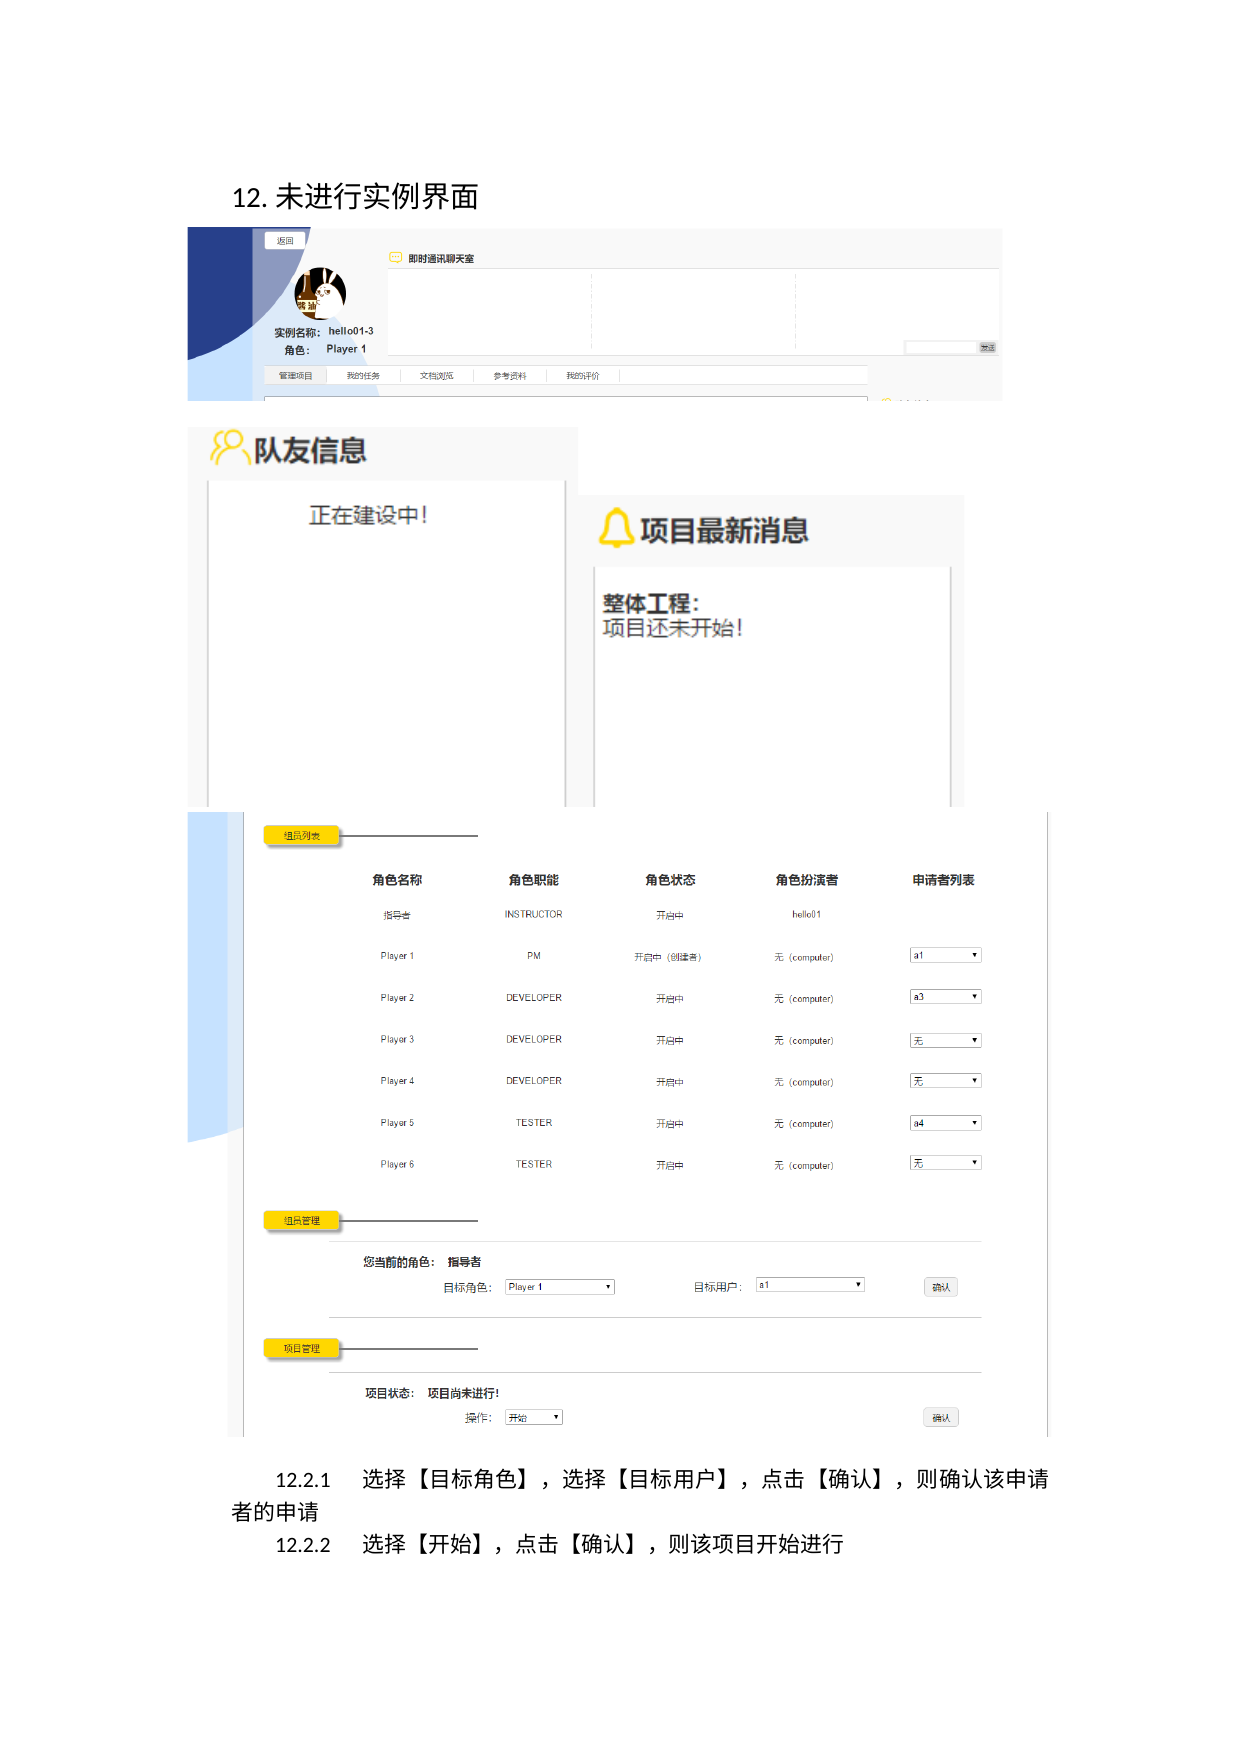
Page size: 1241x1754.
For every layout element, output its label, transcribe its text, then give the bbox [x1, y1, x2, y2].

text 12.2.1 选择【目标角色】，选择【目标用户】，点击【确认】，则确认该申请者的申请 [231, 1462, 1053, 1527]
picture [187, 227, 1051, 401]
picture [187, 427, 969, 807]
list 未进行实例界面 [231, 162, 1053, 227]
text 12.2.2 选择【开始】，点击【确认】，则该项目开始进行 [231, 1527, 1053, 1559]
picture [187, 812, 1052, 1437]
